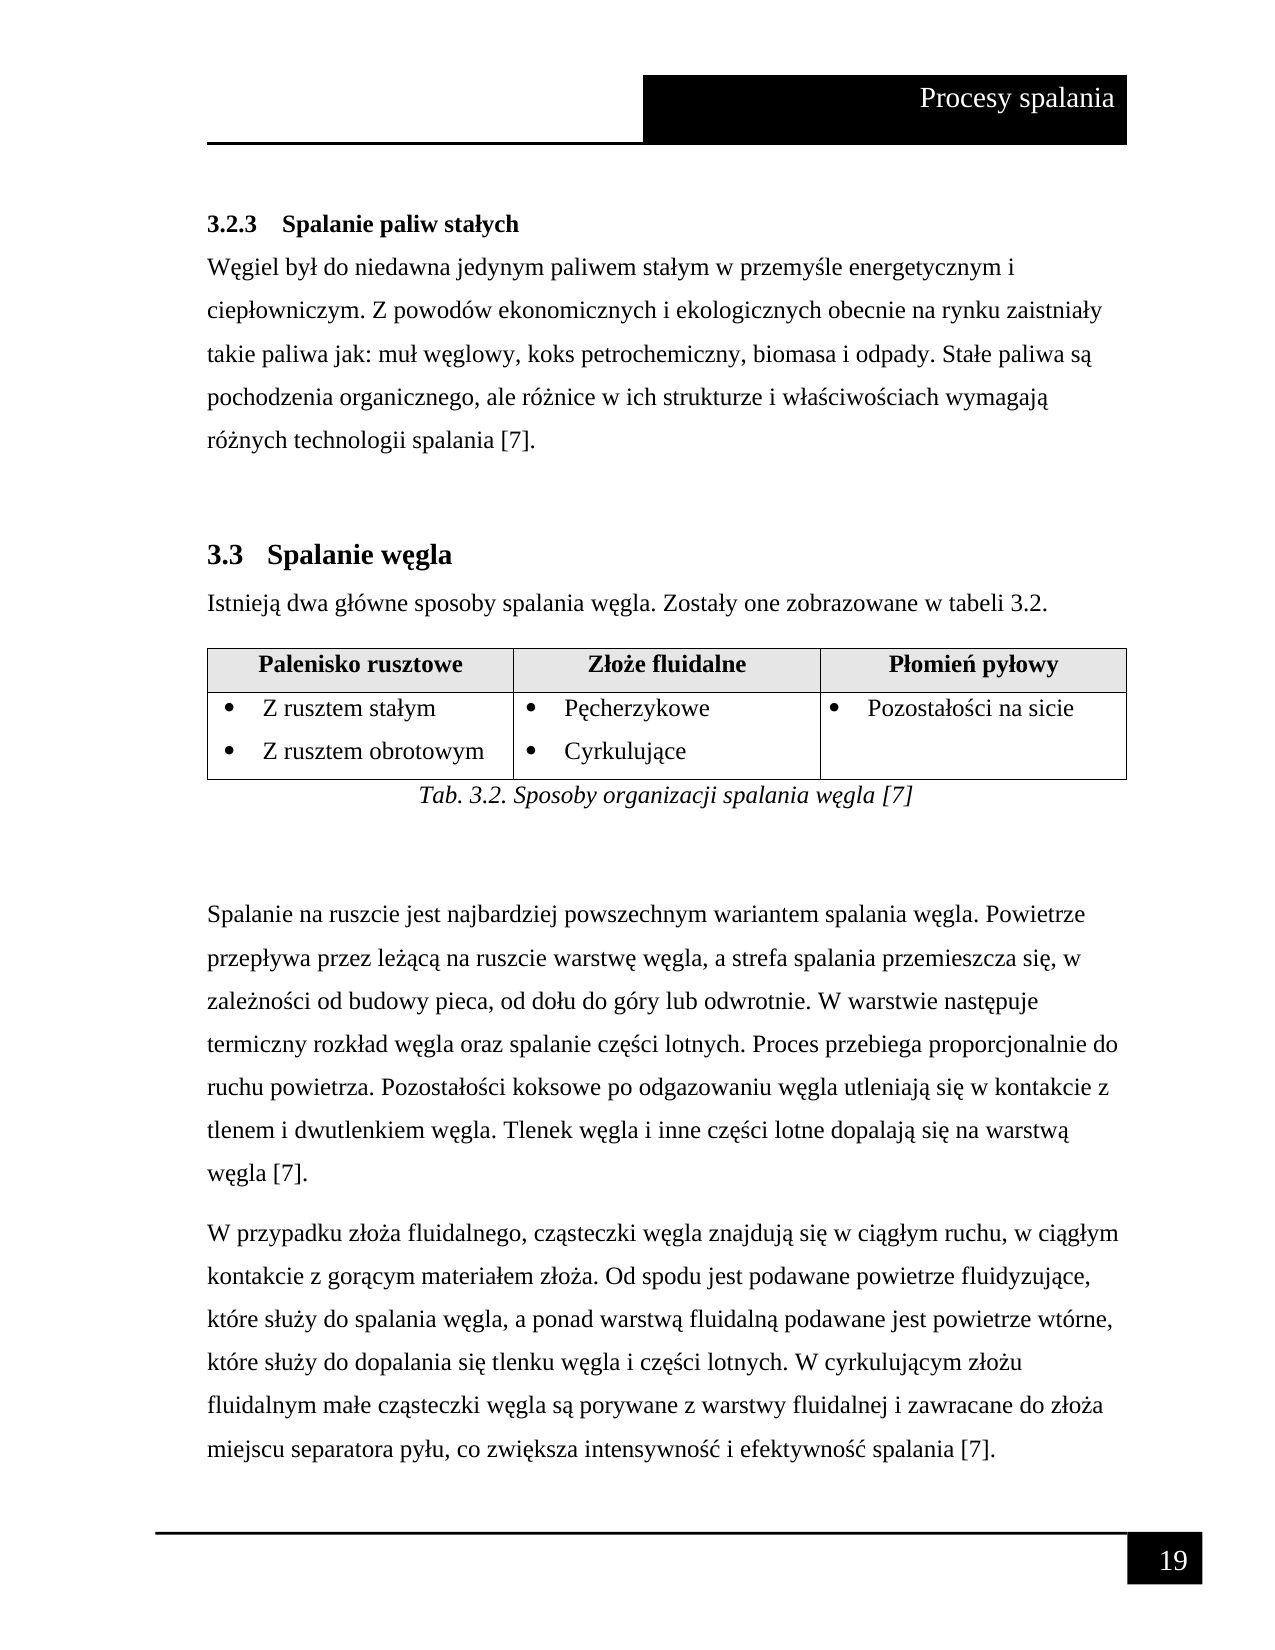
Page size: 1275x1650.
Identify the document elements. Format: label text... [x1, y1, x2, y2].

table_header Złoże fluidalne [514, 649, 820, 692]
text W przypadku złoża fluidalnego, cząsteczki węgla znajdują się w ciągłym ruchu, w ciągłym kontakcie z gorącym materiałem złoża. Od spodu jest podawane powietrze fluidyzujące, które służy do spalania węgla, a ponad warstwą fluidalną podawane jest powietrze wtórne, które służy do dopalania się tlenku węgla i części lotnych. W cyrkulującym złożu fluidalnym małe cząsteczki węgla są porywane z warstwy fluidalnej i zawracane do złoża miejscu separatora pyłu, co zwiększa intensywność i efektywność spalania [7]. [207, 1218, 1127, 1462]
text Węgiel był do niedawna jedynym paliwem stałym w przemyśle energetycznym i ciepłowniczym. Z powodów ekonomicznych i ekologicznych obecnie na rynku zaistniały takie paliwa jak: muł węglowy, koks petrochemiczny, biomasa i odpady. Stałe paliwa są pochodzenia organicznego, ale różnice w ich strukturze i właściwościach wymagają różnych technologii spalania [7]. [207, 252, 1127, 454]
table_cell Pęcherzykowe Cyrkulujące [514, 693, 820, 779]
table_cell Z rusztem stałym Z rusztem obrotowym [208, 693, 513, 779]
text Spalanie na ruszcie jest najbardziej powszechnym wariantem spalania węgla. Powietrze przepływa przez leżącą na ruszcie warstwę węgla, a strefa spalania przemieszcza się, w zależności od budowy pieca, od dołu do góry lub odwrotnie. W warstwie następuje termiczny rozkład węgla oraz spalanie części lotnych. Proces przebiega proporcjonalnie do ruchu powietrza. Pozostałości koksowe po odgazowaniu węgla utleniają się w kontakcie z tlenem i dwutlenkiem węgla. Tlenek węgla i inne części lotne dopalają się na warstwą węgla [7]. [207, 899, 1127, 1187]
text Tab. 3.2. Sposoby organizacji spalania węgla [7] [207, 780, 1127, 809]
table_header Palenisko rusztowe [208, 649, 513, 692]
table_header Płomień pyłowy [821, 649, 1126, 692]
subtitle Spalanie paliw stałych [207, 209, 1127, 238]
text Istnieją dwa główne sposoby spalania węgla. Zostały one zobrazowane w tabeli 3.2. [207, 588, 1127, 617]
table_cell Pozostałości na sicie [821, 693, 1126, 779]
subtitle Spalanie węgla [207, 537, 1127, 571]
